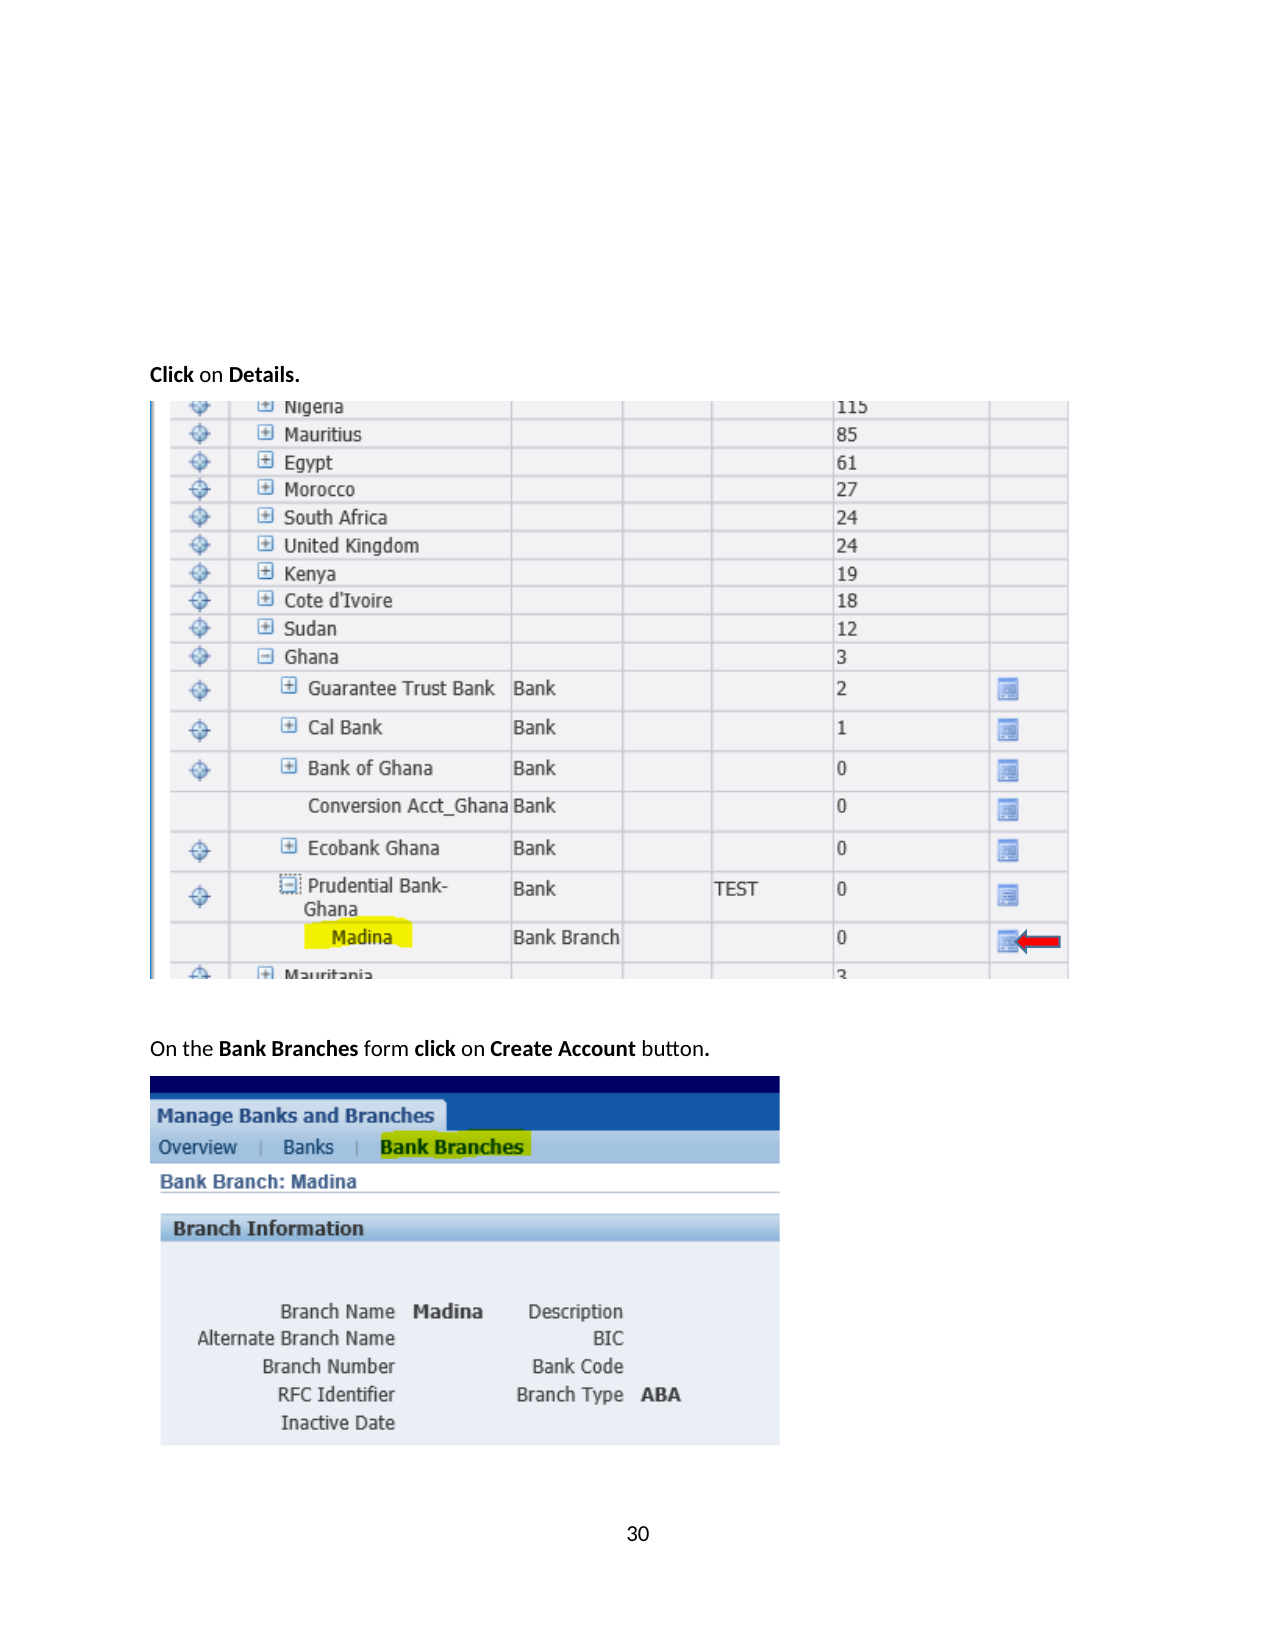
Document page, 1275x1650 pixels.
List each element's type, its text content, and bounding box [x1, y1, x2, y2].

picture [150, 1076, 780, 1455]
text On the Bank Branches form click on Create Account button. [150, 1034, 1125, 1062]
text Click on Details. [150, 360, 1125, 388]
picture [150, 401, 1069, 979]
